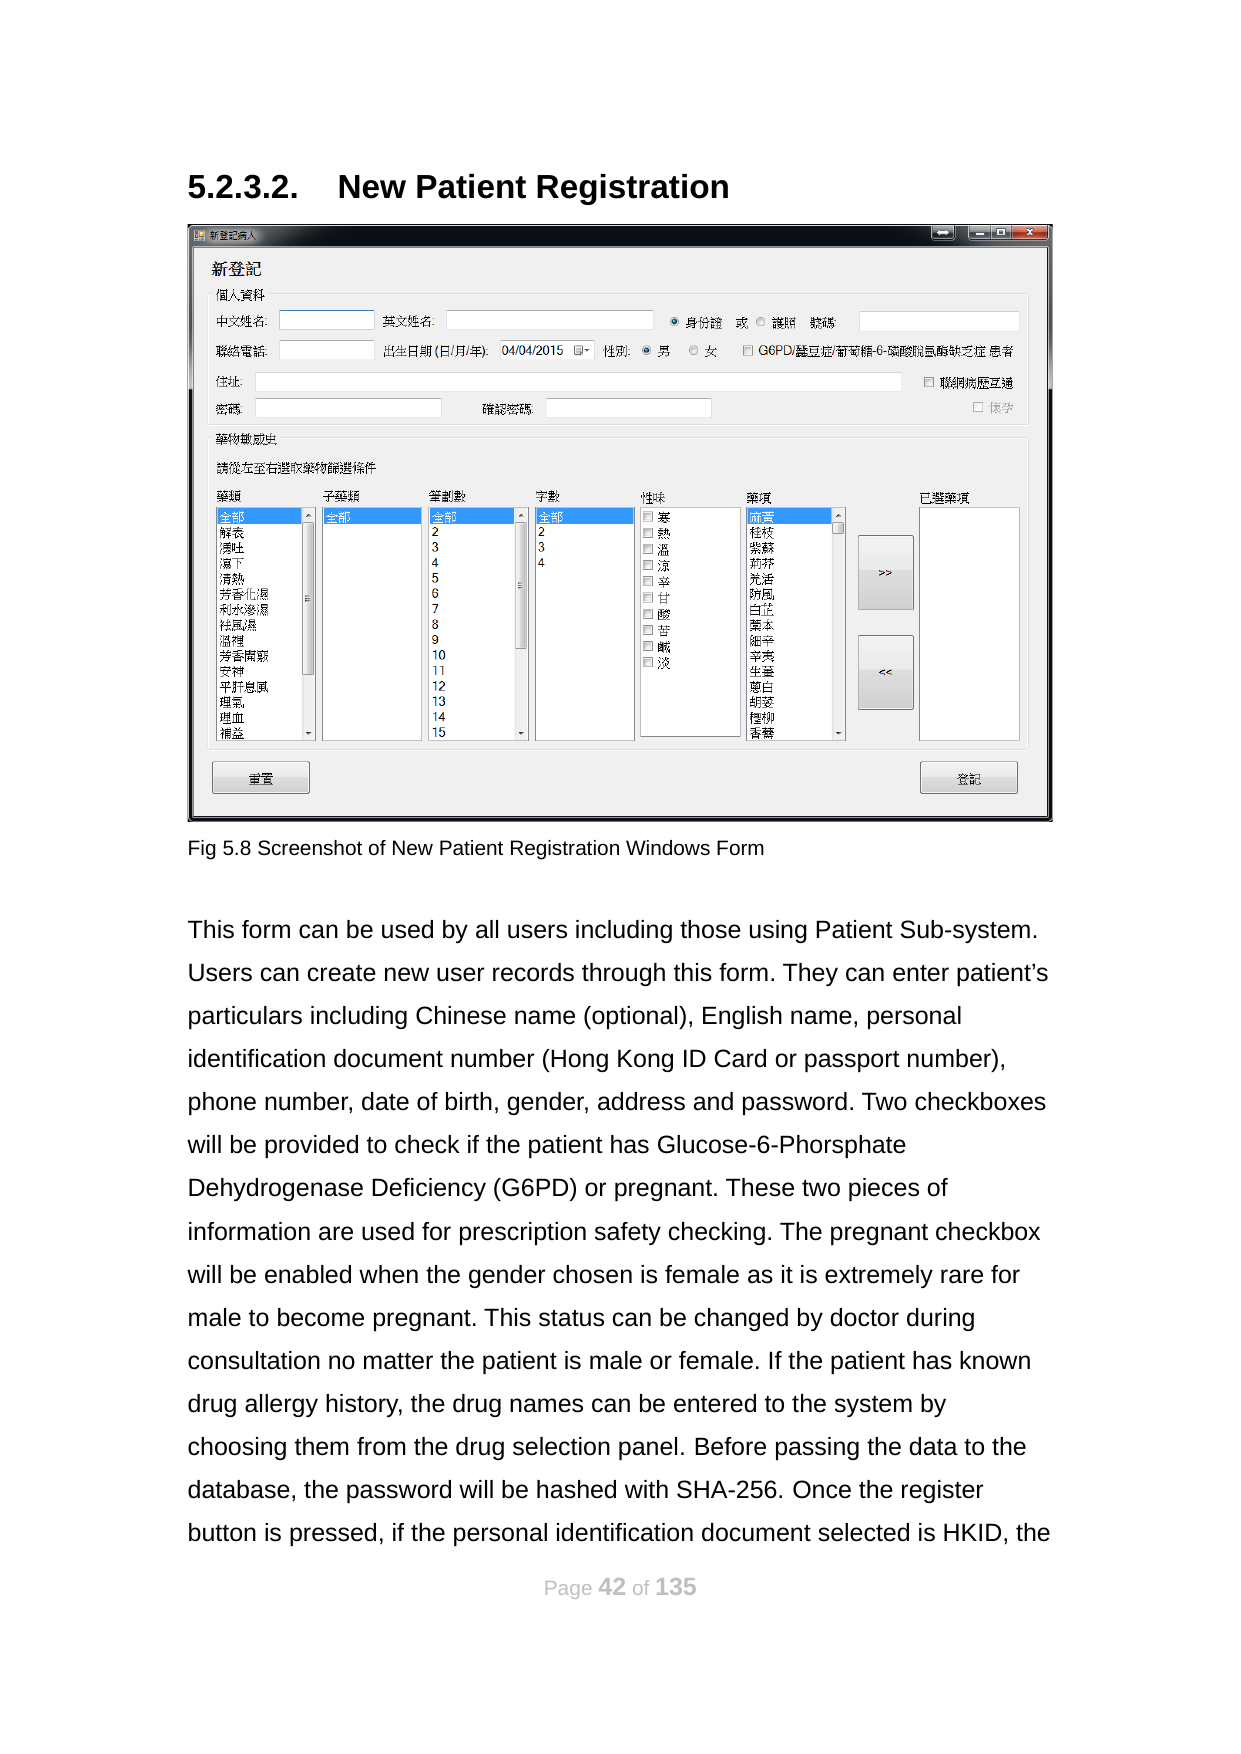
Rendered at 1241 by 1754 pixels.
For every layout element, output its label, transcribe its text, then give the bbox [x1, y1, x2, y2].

picture [187, 224, 1053, 822]
subtitle New Patient Registration [187, 167, 1053, 205]
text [187, 914, 1053, 1547]
